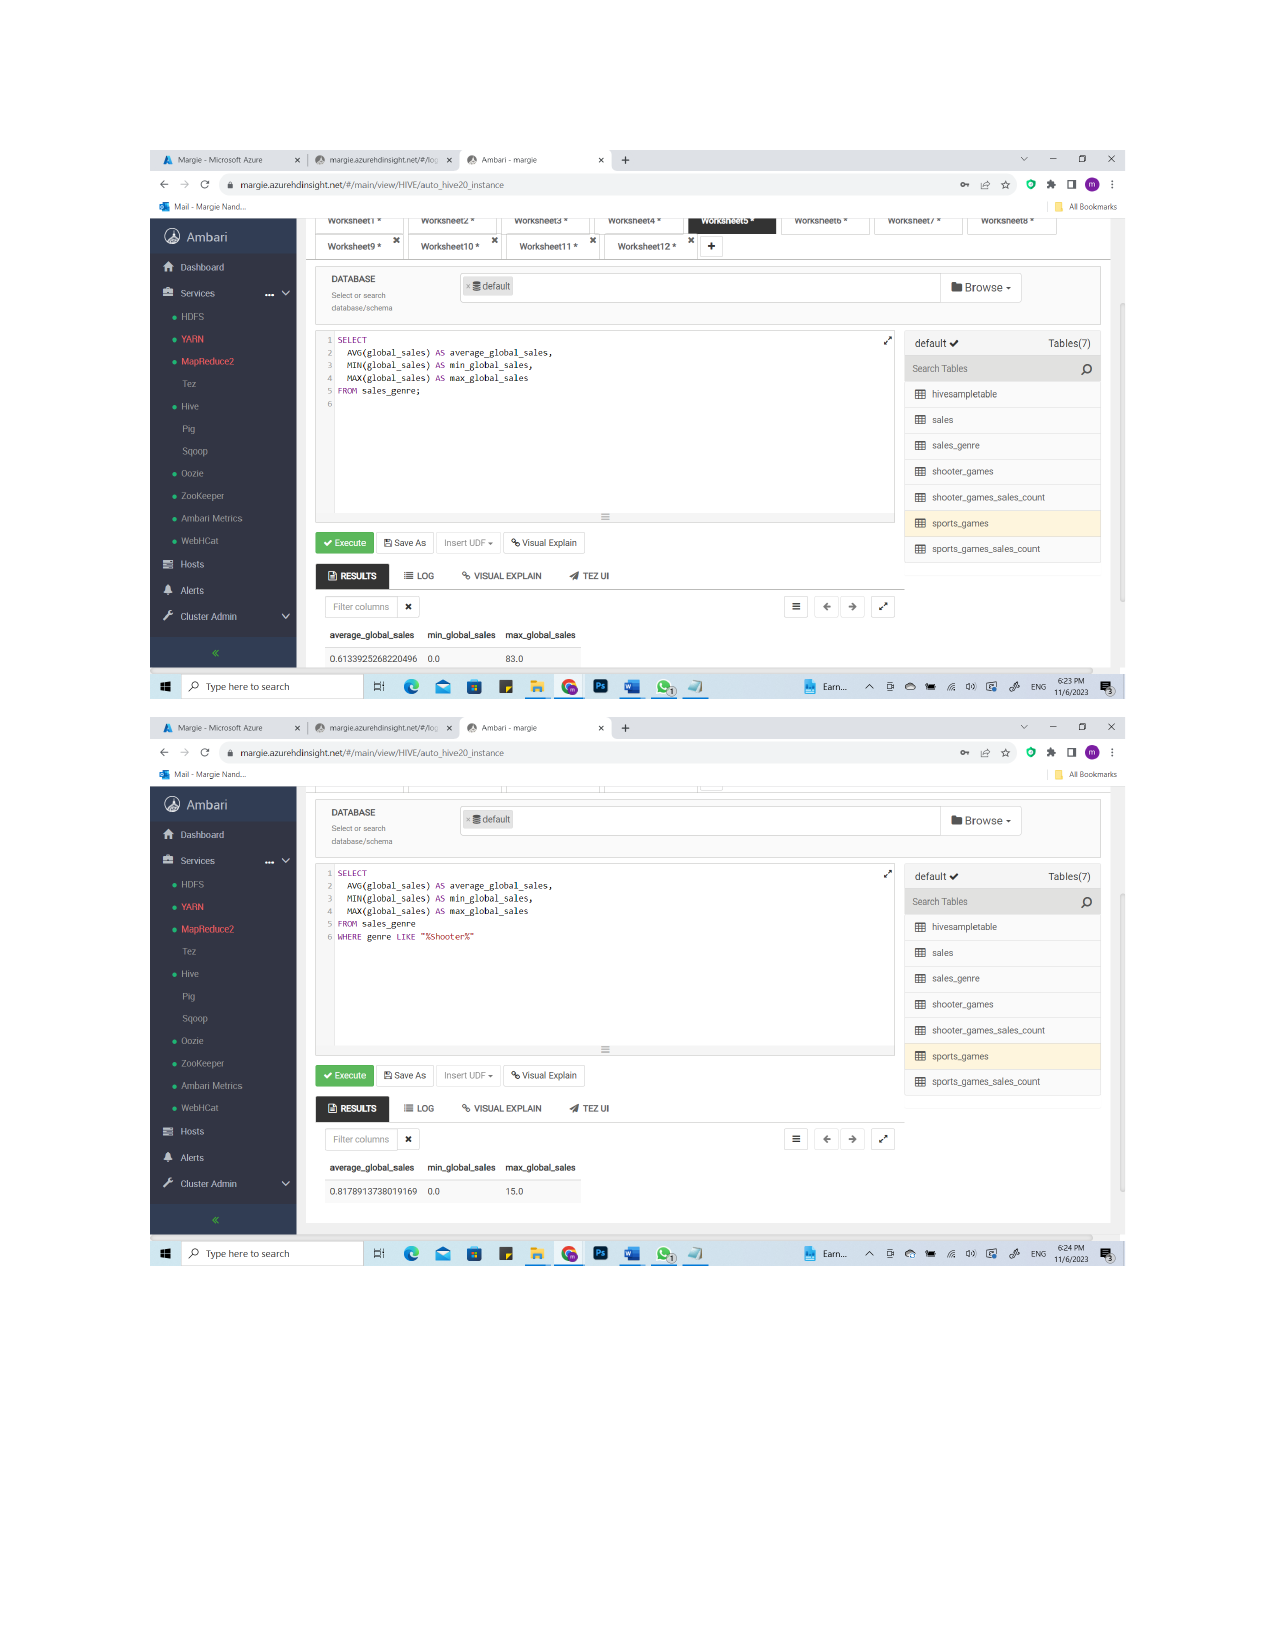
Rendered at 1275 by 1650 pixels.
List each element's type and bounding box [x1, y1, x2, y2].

picture [150, 717, 1125, 1266]
picture [150, 150, 1125, 699]
